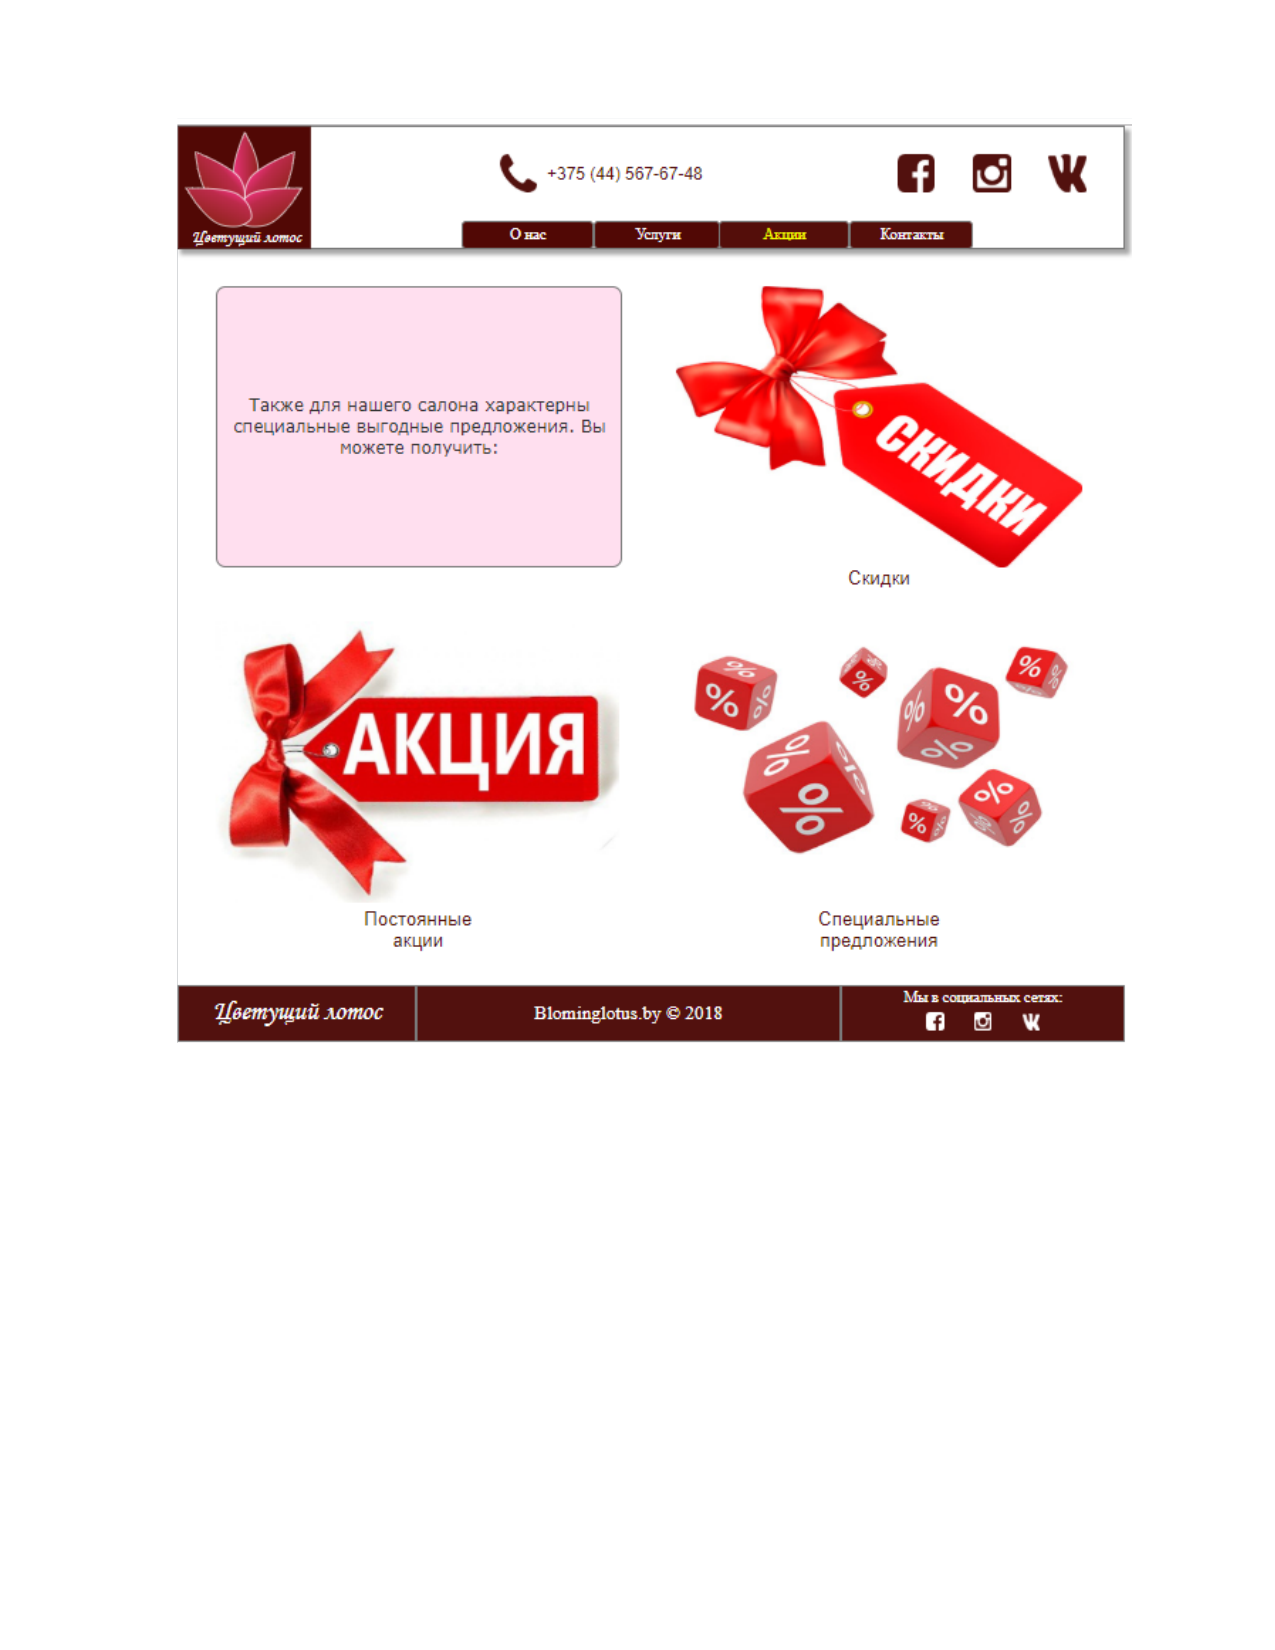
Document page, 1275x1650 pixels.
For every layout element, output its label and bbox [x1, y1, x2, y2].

picture [177, 118, 1132, 1043]
